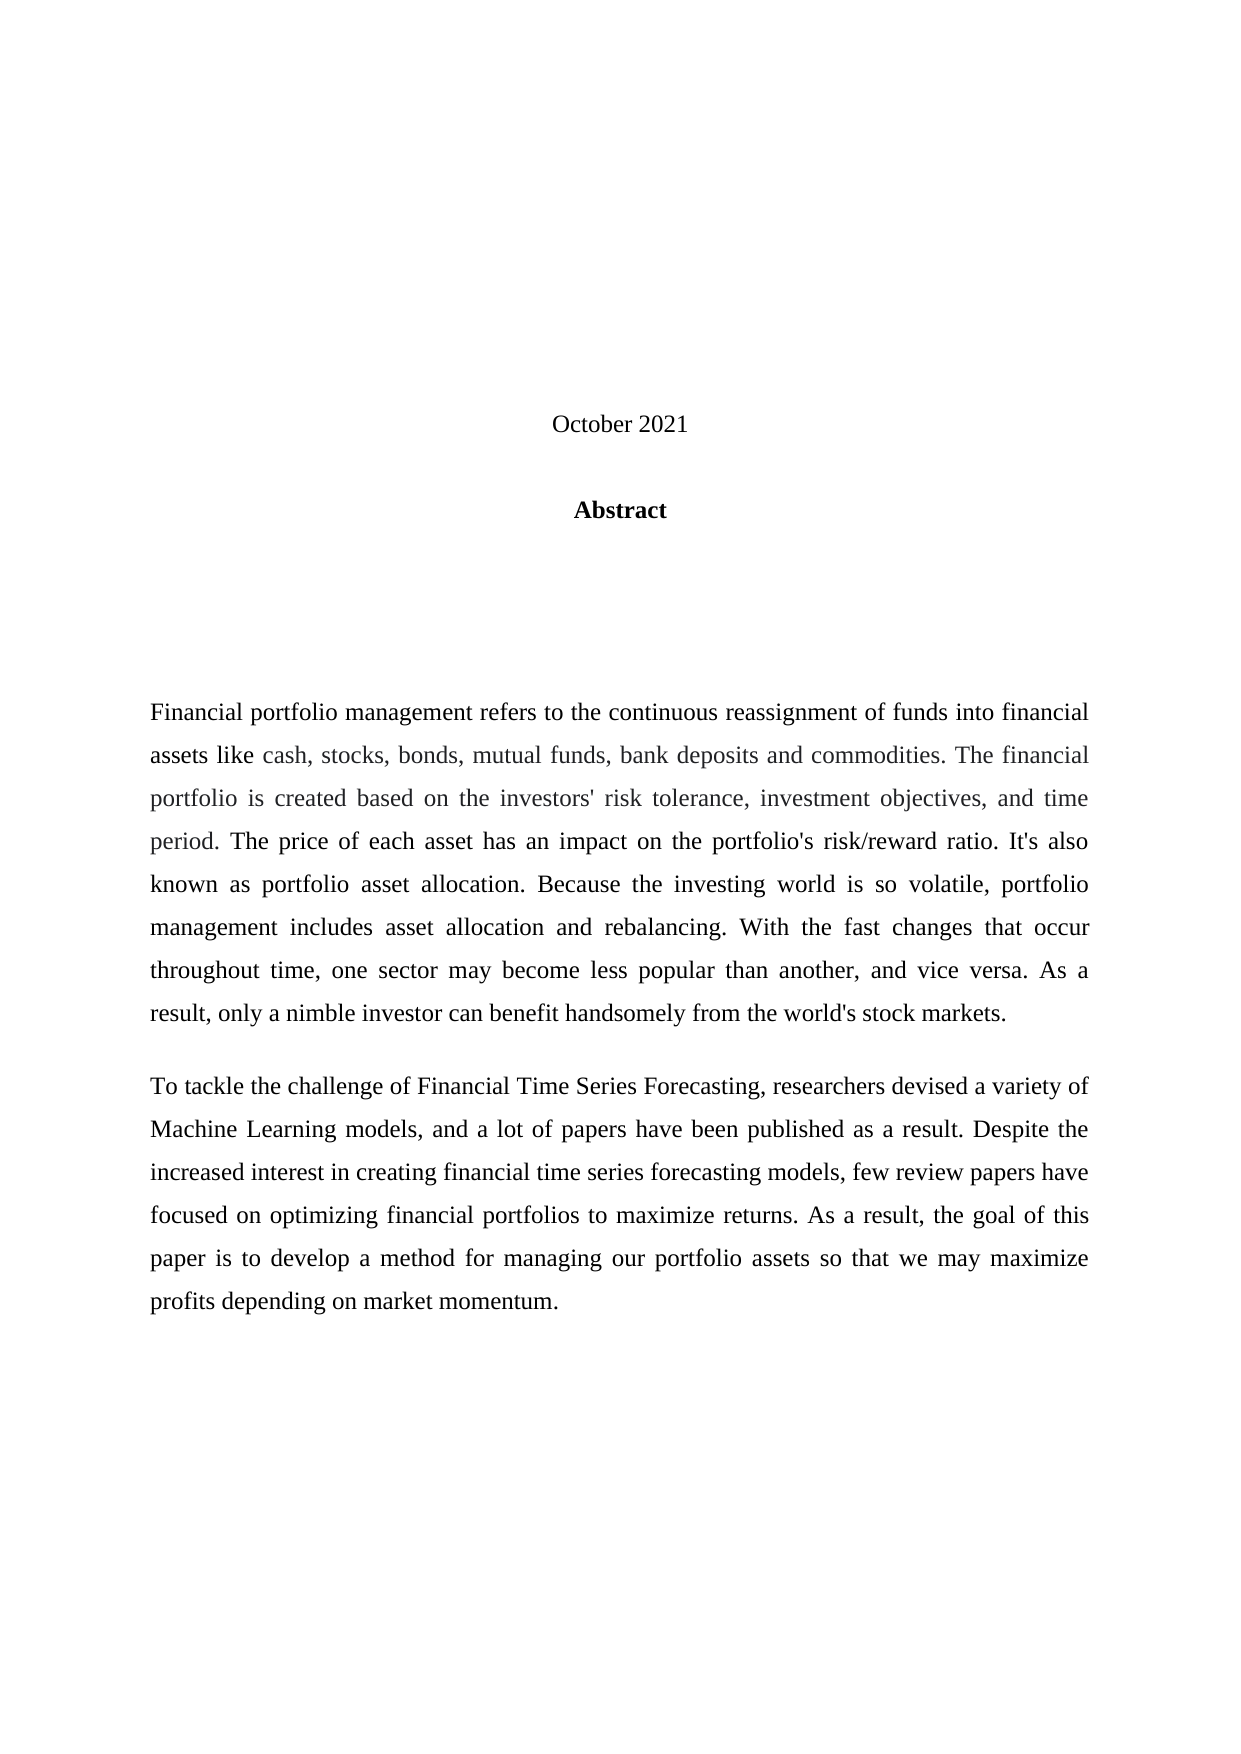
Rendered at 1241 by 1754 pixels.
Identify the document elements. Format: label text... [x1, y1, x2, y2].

text Financial portfolio management refers to the continuous reassignment of funds into financial assets like cash, stocks, bonds, mutual funds, bank deposits and commodities. The financial portfolio is created based on the investors' risk tolerance, investment objectives, and time period. The price of each asset has an impact on the portfolio's risk/reward ratio. It's also known as portfolio asset allocation. Because the investing world is so volatile, portfolio management includes asset allocation and rebalancing. With the fast changes that occur throughout time, one sector may become less popular than another, and vice versa. As a result, only a nimble investor can benefit handsomely from the world's stock markets. [150, 697, 1090, 783]
text Financial portfolio management refers to the continuous reassignment of funds into financial assets like cash, stocks, bonds, mutual funds, bank deposits and commodities. The financial portfolio is created based on the investors' risk tolerance, investment objectives, and time period. The price of each asset has an impact on the portfolio's risk/reward ratio. It's also known as portfolio asset allocation. Because the investing world is so volatile, portfolio management includes asset allocation and rebalancing. With the fast changes that occur throughout time, one sector may become less popular than another, and vice versa. As a result, only a nimble investor can benefit handsomely from the world's stock markets. [150, 812, 1090, 1027]
text Abstract [150, 495, 1090, 524]
text To tackle the challenge of Financial Time Series Forecasting, researchers devised a variety of Machine Learning models, and a lot of papers have been published as a result. Despite the increased interest in creating financial time series forecasting models, few review papers have focused on optimizing financial portfolios to maximize returns. As a result, the goal of this paper is to develop a method for managing our portfolio assets so that we may maximize profits depending on market momentum. [150, 1071, 1090, 1315]
text October 2021 [150, 409, 1090, 437]
